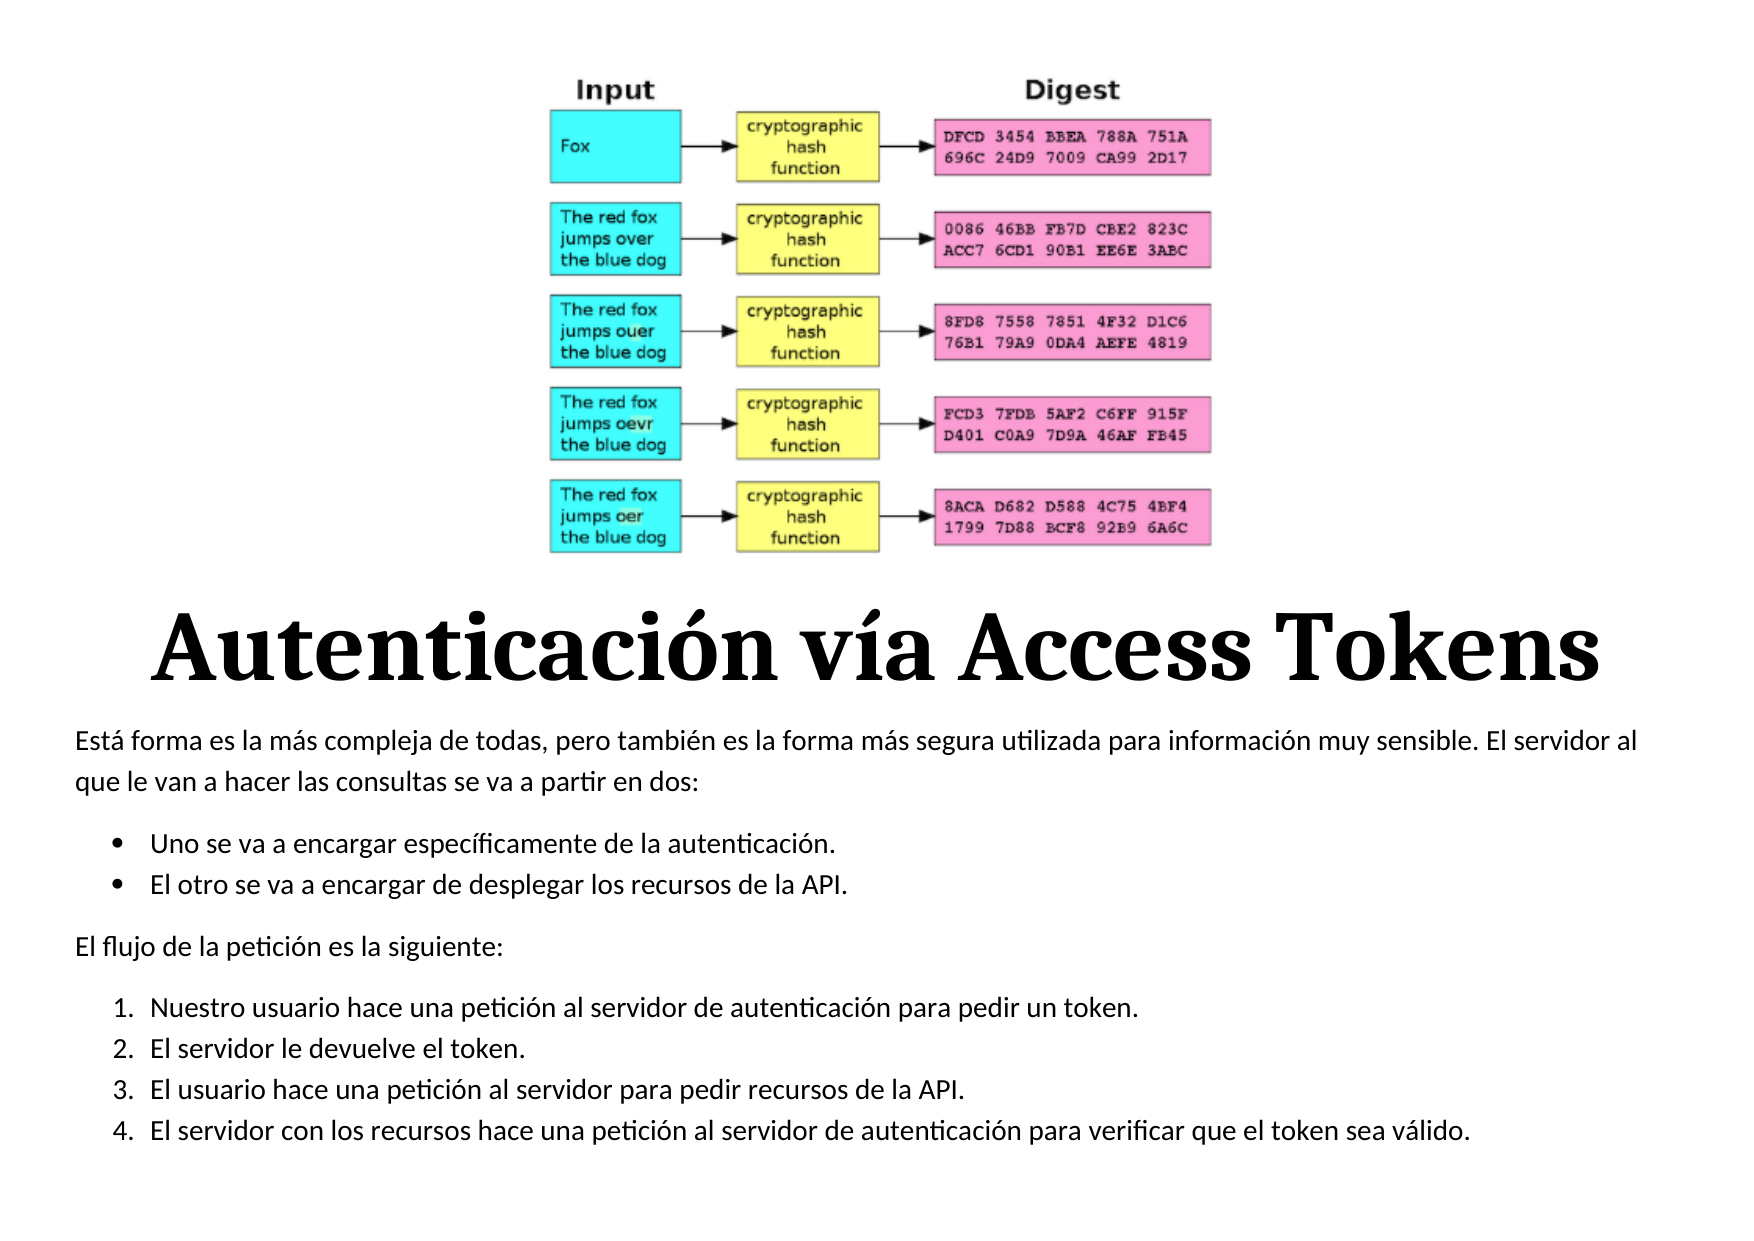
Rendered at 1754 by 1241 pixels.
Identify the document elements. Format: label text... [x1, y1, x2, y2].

list Nuestro usuario hace una petición al servidor de autenticación para pedir un token. [112, 989, 1679, 1025]
list El usuario hace una petición al servidor para pedir recursos de la API. [112, 1071, 1679, 1107]
list Uno se va a encargar específicamente de la autenticación. [112, 825, 1679, 861]
list El servidor le devuelve el token. [112, 1030, 1679, 1066]
list El servidor con los recursos hace una petición al servidor de autenticación para verificar que el token sea válido. [112, 1112, 1679, 1148]
text El flujo de la petición es la siguiente: [75, 928, 1679, 963]
text Está forma es la más compleja de todas, pero también es la forma más segura utilizada para información muy sensible. El servidor al que le van a hacer las consultas se va a partir en dos: [75, 722, 1679, 799]
subtitle Autenticación vía Access Tokens [75, 590, 1679, 705]
list El otro se va a encargar de desplegar los recursos de la API. [112, 866, 1679, 902]
picture [531, 75, 1223, 561]
